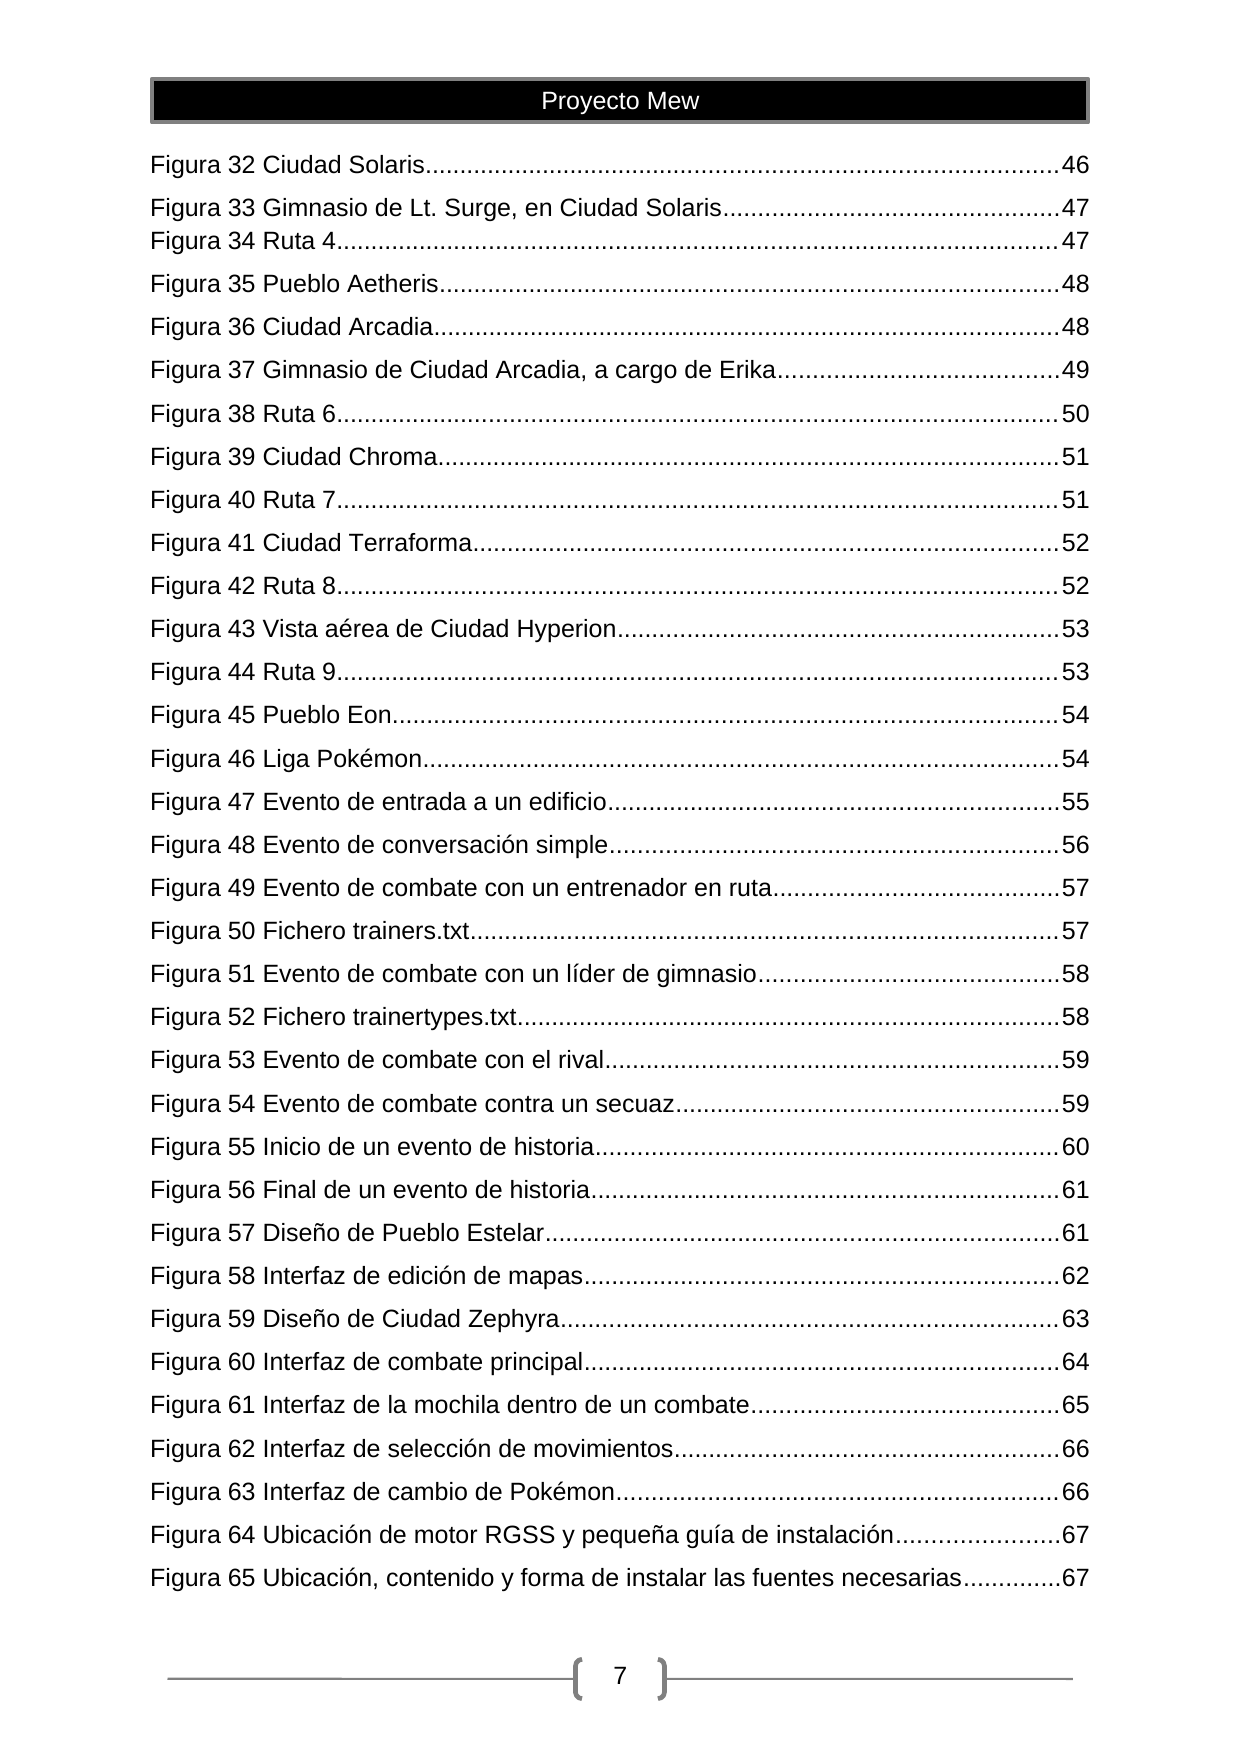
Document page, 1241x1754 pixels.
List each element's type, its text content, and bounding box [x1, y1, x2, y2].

text Figura 42 Ruta 8 52 [150, 571, 1090, 600]
text Figura 33 Gimnasio de Lt. Surge, en Ciudad Solaris 47 [150, 193, 1090, 222]
text Figura 40 Ruta 7 51 [150, 485, 1090, 514]
text Figura 48 Evento de conversación simple 56 [150, 830, 1090, 859]
text Figura 51 Evento de combate con un líder de gimnasio 58 [150, 959, 1090, 988]
text Figura 49 Evento de combate con un entrenador en ruta 57 [150, 873, 1090, 902]
text Figura 41 Ciudad Terraforma 52 [150, 528, 1090, 557]
text Figura 55 Inicio de un evento de historia 60 [150, 1132, 1090, 1161]
text Figura 45 Pueblo Eon 54 [150, 701, 1090, 729]
text Figura 36 Ciudad Arcadia 48 [150, 312, 1090, 341]
text Figura 37 Gimnasio de Ciudad Arcadia, a cargo de Erika 49 [150, 356, 1090, 384]
text Figura 46 Liga Pokémon 54 [150, 744, 1090, 772]
text Figura 62 Interfaz de selección de movimientos 66 [150, 1434, 1090, 1462]
text Figura 59 Diseño de Ciudad Zephyra 63 [150, 1304, 1090, 1333]
text Figura 57 Diseño de Pueblo Estelar 61 [150, 1218, 1090, 1247]
text Figura 34 Ruta 4 47 [150, 226, 1090, 255]
text Figura 60 Interfaz de combate principal 64 [150, 1347, 1090, 1376]
text Figura 65 Ubicación, contenido y forma de instalar las fuentes necesarias 67 [150, 1563, 1090, 1592]
text Figura 47 Evento de entrada a un edificio 55 [150, 787, 1090, 816]
text Figura 63 Interfaz de cambio de Pokémon 66 [150, 1477, 1090, 1506]
text Figura 50 Fichero trainers.txt 57 [150, 916, 1090, 945]
text Figura 52 Fichero trainertypes.txt 58 [150, 1002, 1090, 1031]
text Figura 64 Ubicación de motor RGSS y pequeña guía de instalación 67 [150, 1520, 1090, 1549]
text Figura 43 Vista aérea de Ciudad Hyperion 53 [150, 614, 1090, 643]
text Figura 53 Evento de combate con el rival 59 [150, 1046, 1090, 1074]
text Figura 32 Ciudad Solaris 46 [150, 150, 1090, 179]
text Figura 35 Pueblo Aetheris 48 [150, 269, 1090, 298]
text Figura 44 Ruta 9 53 [150, 657, 1090, 686]
text Figura 61 Interfaz de la mochila dentro de un combate 65 [150, 1391, 1090, 1419]
text Figura 58 Interfaz de edición de mapas 62 [150, 1261, 1090, 1290]
text Figura 38 Ruta 6 50 [150, 399, 1090, 427]
text Figura 56 Final de un evento de historia 61 [150, 1175, 1090, 1204]
text Figura 54 Evento de combate contra un secuaz 59 [150, 1089, 1090, 1117]
text Figura 39 Ciudad Chroma 51 [150, 442, 1090, 471]
